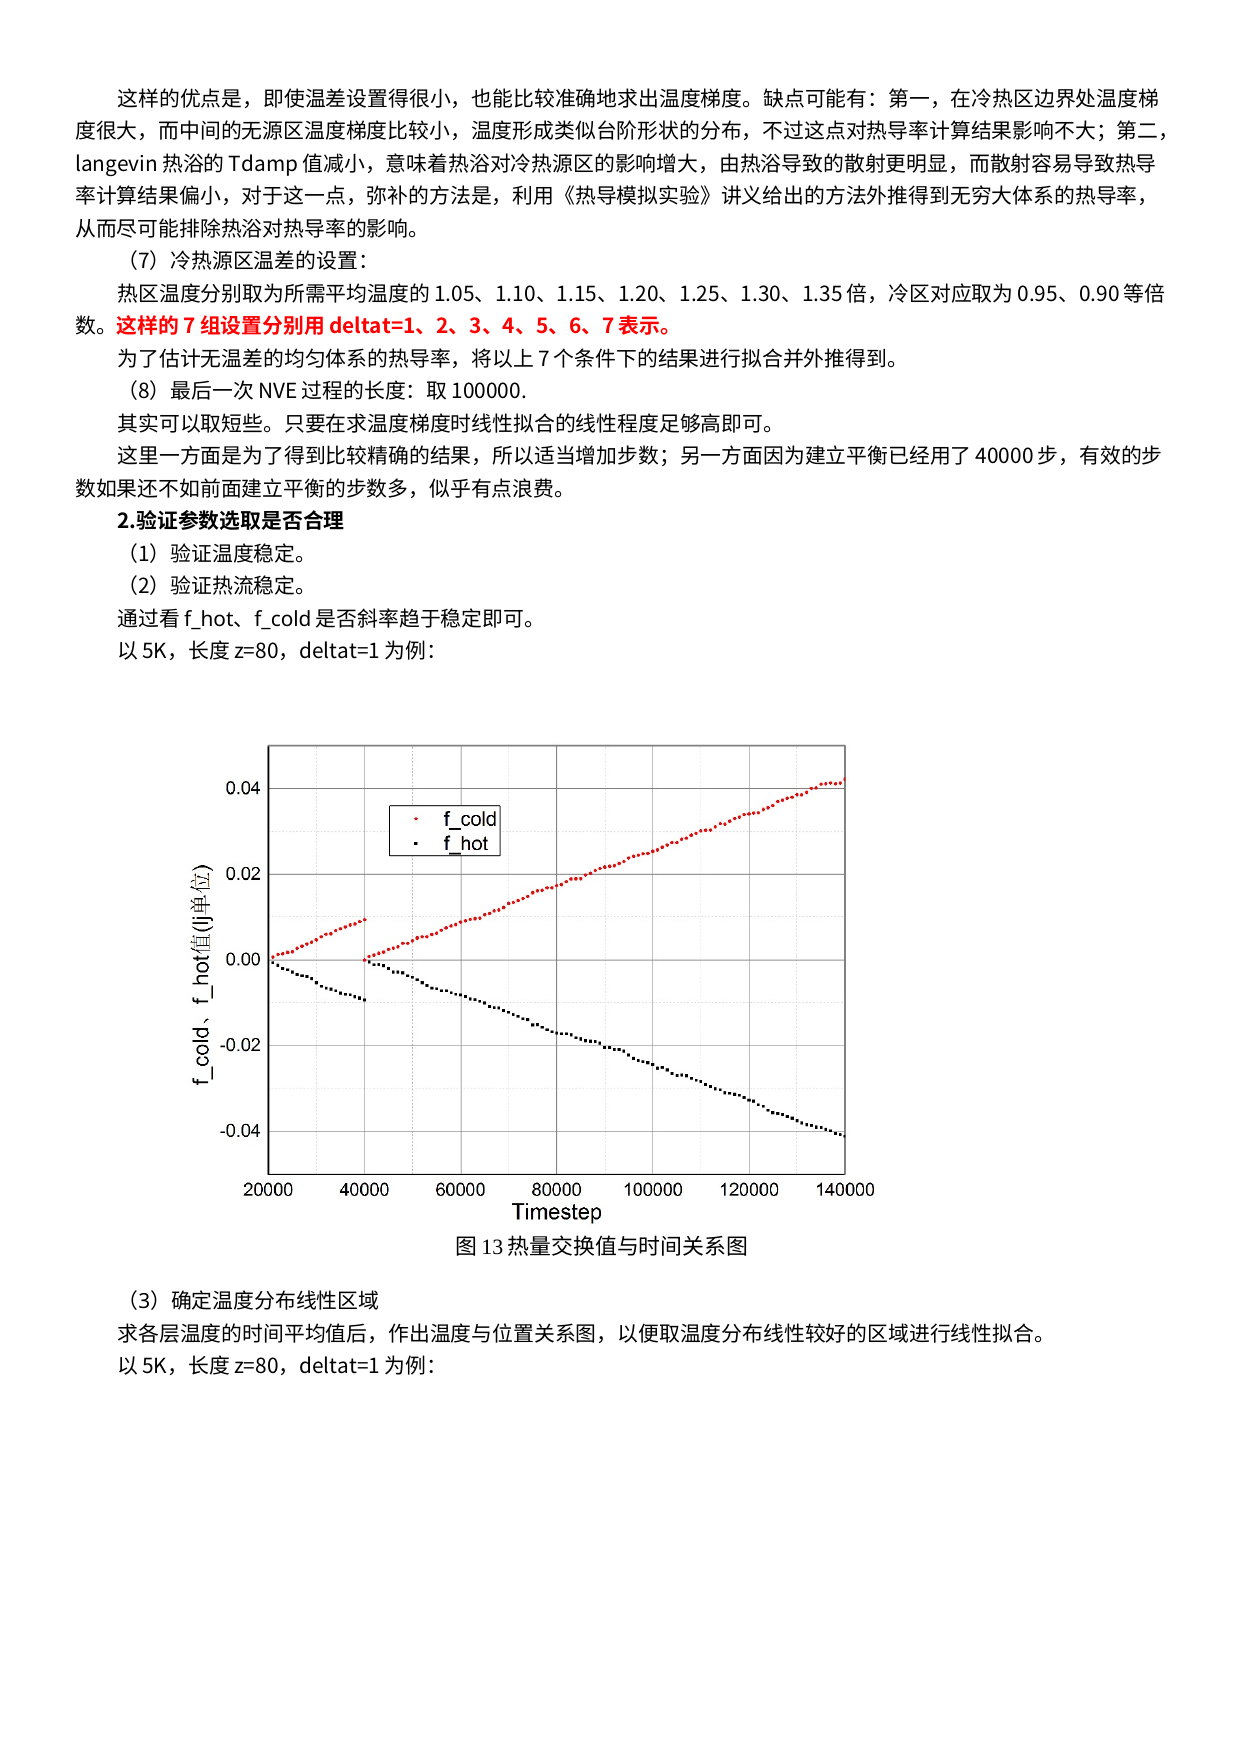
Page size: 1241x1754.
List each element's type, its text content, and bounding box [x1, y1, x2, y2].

text 这里一方面是为了得到比较精确的结果，所以适当增加步数；另一方面因为建立平衡已经用了40000步，有效的步数如果还不如前面建立平衡的步数多，似乎有点浪费。 [75, 438, 1165, 503]
text 通过看f_hot、f_cold是否斜率趋于稳定即可。 [75, 601, 1165, 633]
text （3）确定温度分布线性区域 [75, 1283, 1165, 1316]
text 以5K，长度z=80，deltat=1为例： [75, 633, 1165, 666]
text 这样的优点是，即使温差设置得很小，也能比较准确地求出温度梯度。缺点可能有：第一，在冷热区边界处温度梯度很大，而中间的无源区温度梯度比较小，温度形成类似台阶形状的分布，不过这点对热导率计算结果影响不大；第二，langevin热浴的Tdamp值减小，意味着热浴对冷热源区的影响增大，由热浴导致的散射更明显，而散射容易导致热导率计算结果偏小，对于这一点，弥补的方法是，利用《热导模拟实验》讲义给出的方法外推得到无穷大体系的热导率，从而尽可能排除热浴对热导率的影响。 [75, 81, 1165, 243]
text 其实可以取短些。只要在求温度梯度时线性拟合的线性程度足够高即可。 [75, 406, 1165, 438]
picture [117, 676, 962, 1273]
text （7）冷热源区温差的设置： [75, 243, 1165, 276]
text （2）验证热流稳定。 [75, 568, 1165, 601]
text （1）验证温度稳定。 [75, 536, 1165, 568]
text 为了估计无温差的均匀体系的热导率，将以上7个条件下的结果进行拟合并外推得到。 [75, 341, 1165, 373]
text 热区温度分别取为所需平均温度的1.05、1.10、1.15、1.20、1.25、1.30、1.35倍，冷区对应取为0.95、0.90等倍数。这样的7组设置分别用deltat=1、2、3、4、5、6、7表示。 [75, 276, 1165, 341]
text 以5K，长度z=80，deltat=1为例： [75, 1348, 1165, 1381]
text （8）最后一次NVE过程的长度：取100000. [75, 373, 1165, 406]
text 求各层温度的时间平均值后，作出温度与位置关系图，以便取温度分布线性较好的区域进行线性拟合。 [75, 1316, 1165, 1348]
text 2.验证参数选取是否合理 [75, 503, 1165, 536]
